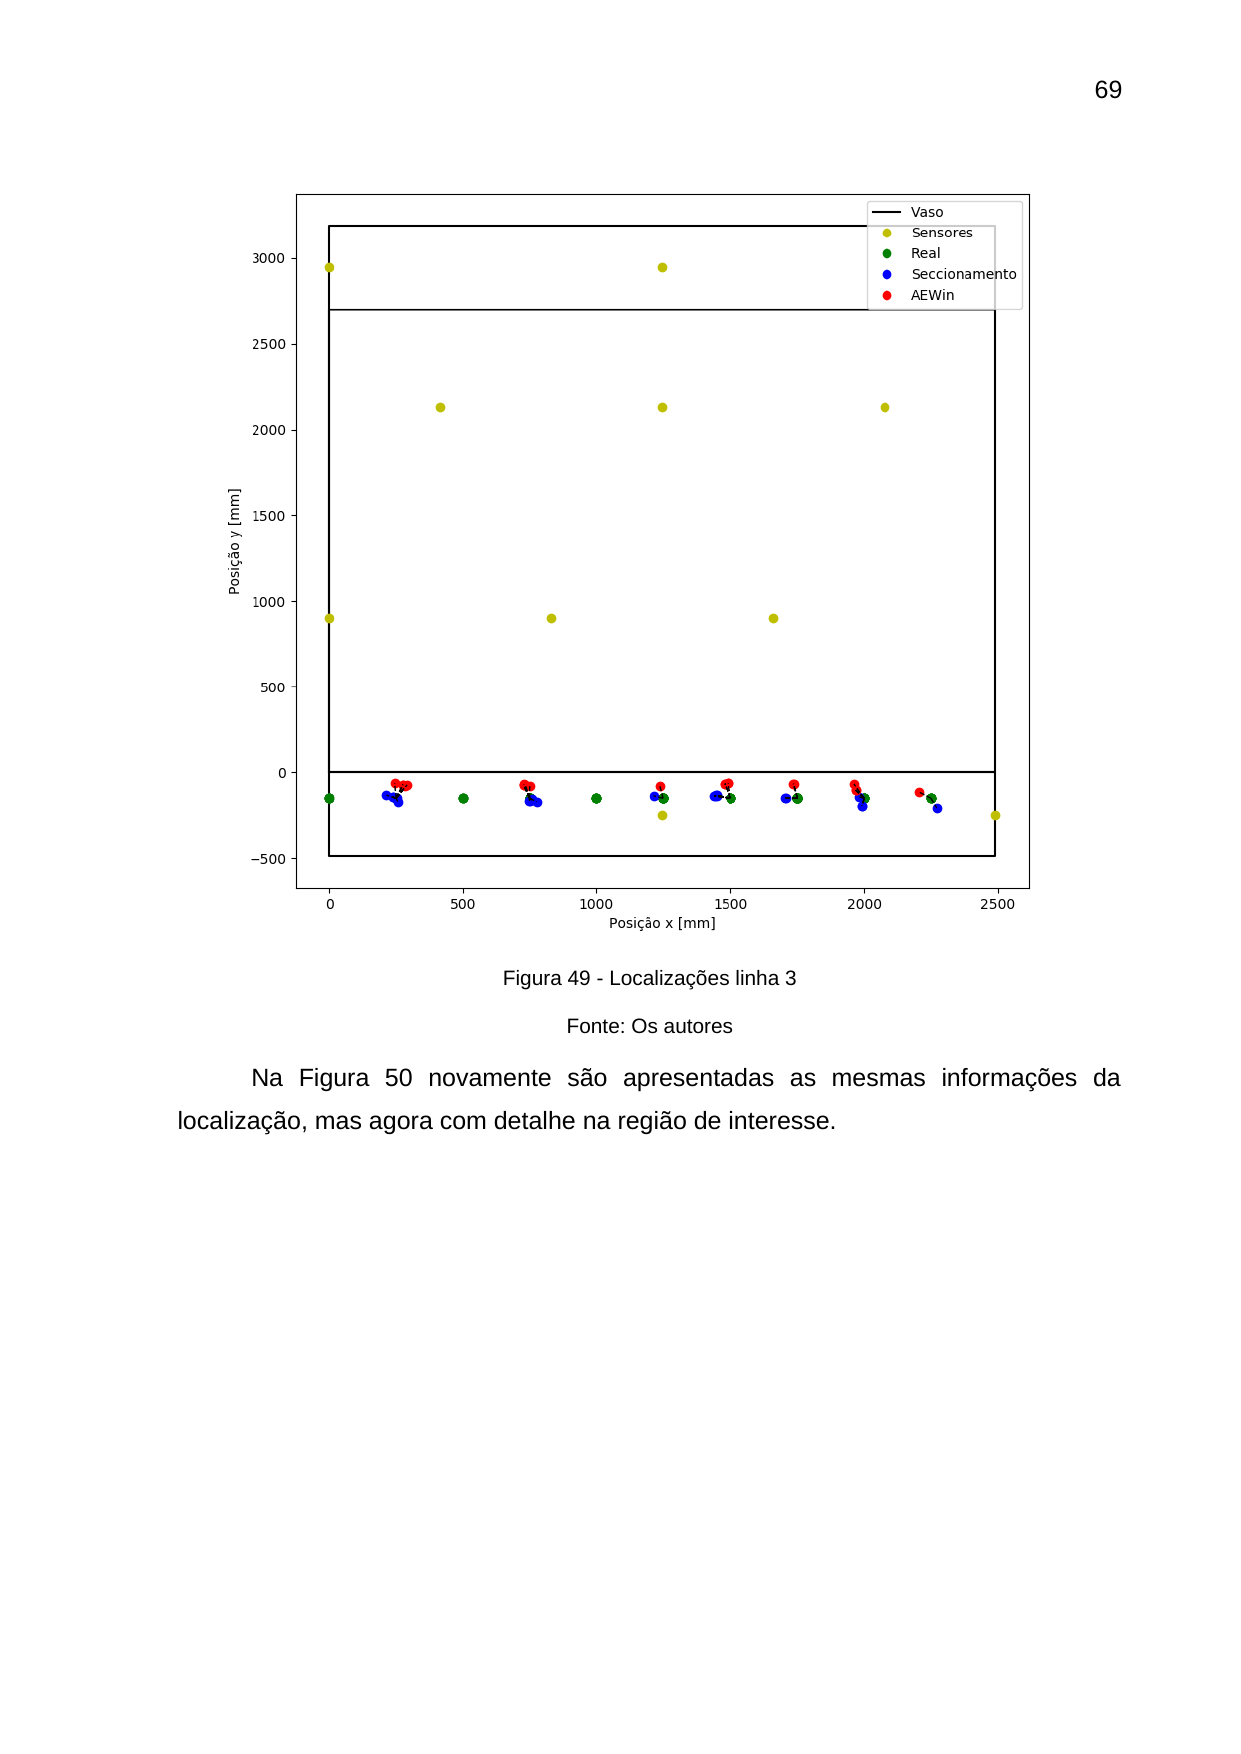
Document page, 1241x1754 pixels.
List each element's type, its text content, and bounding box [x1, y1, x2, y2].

picture [177, 177, 1123, 939]
text Fonte: Os autores [177, 1014, 1122, 1038]
text Na Figura 50 novamente são apresentadas as mesmas informações da localização, mas agora com detalhe na região de interesse. [177, 1063, 1122, 1134]
text Figura - Localizações linha 3 [177, 966, 1122, 990]
